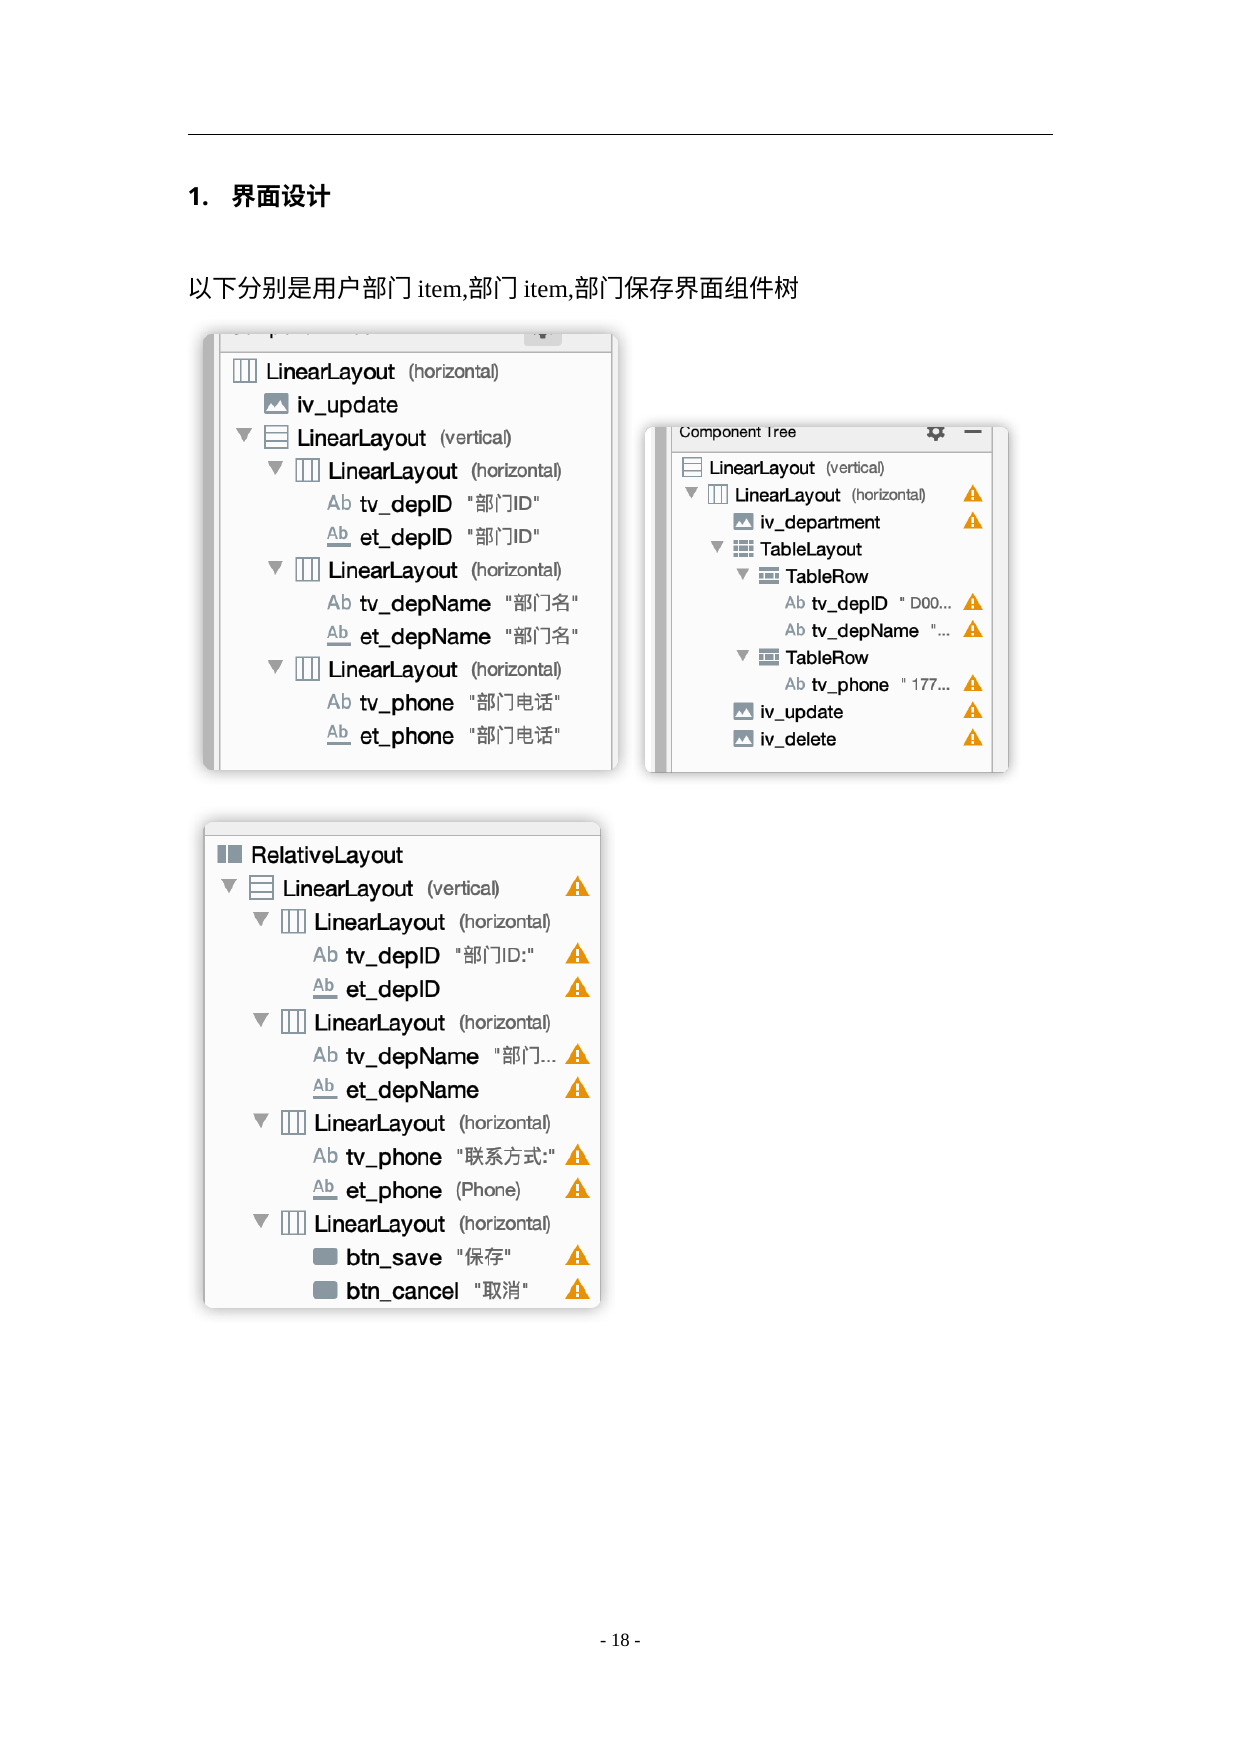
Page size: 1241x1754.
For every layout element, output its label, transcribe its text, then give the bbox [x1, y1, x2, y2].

picture [187, 806, 616, 1323]
text 以下分别是用户部门item,部门item,部门保存界面组件树 [187, 254, 1053, 319]
list 界面设计 [187, 162, 1053, 227]
picture [187, 319, 1021, 785]
